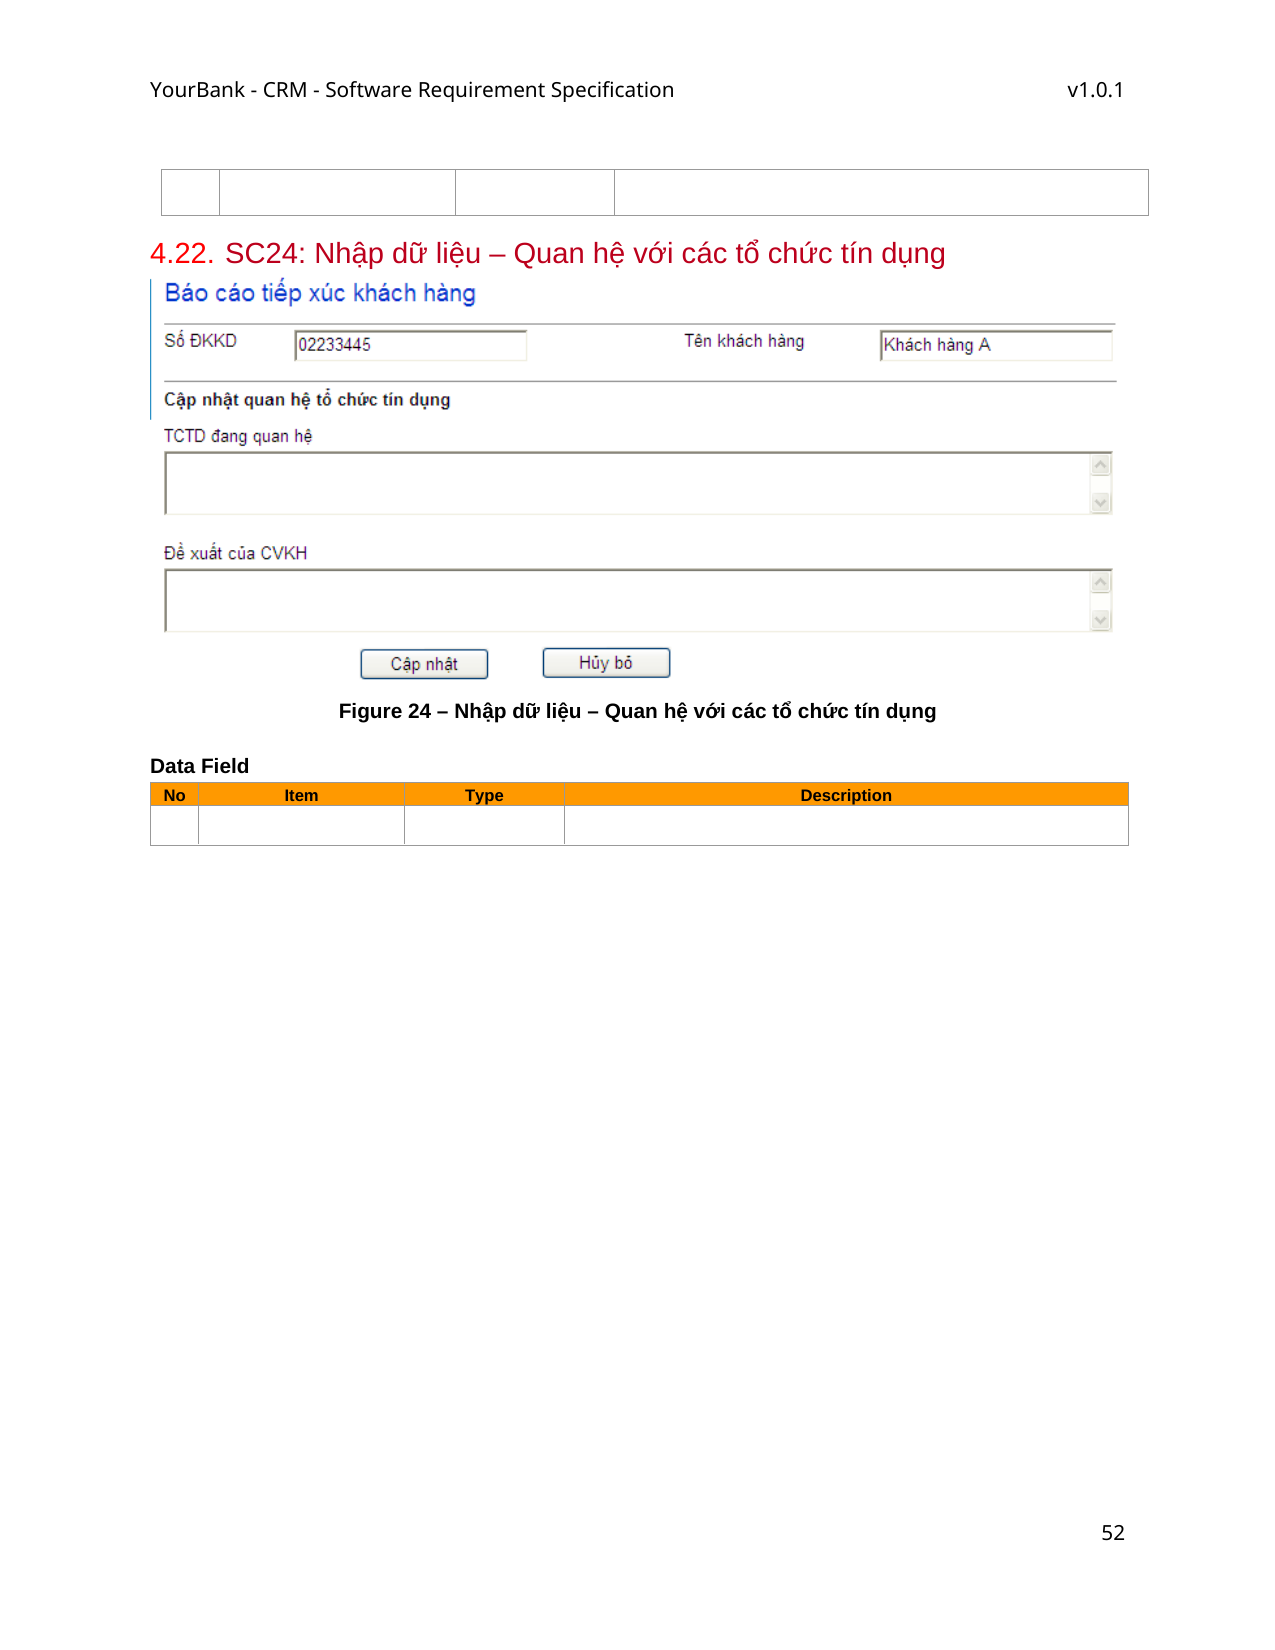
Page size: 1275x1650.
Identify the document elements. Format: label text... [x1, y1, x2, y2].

table_cell [162, 170, 219, 215]
table_cell [405, 806, 564, 844]
picture [150, 275, 1125, 695]
text Figure 24 – Nhập dữ liệu – Quan hệ với các tổ chức tín dụng [150, 699, 1125, 723]
table_header Type [405, 783, 564, 805]
table_cell [456, 170, 614, 215]
table_cell [565, 806, 1128, 844]
table_header Description [565, 783, 1128, 805]
subtitle SC24: Nhập dữ liệu – Quan hệ với các tổ chức tín dụng [150, 236, 1125, 270]
table_cell [199, 806, 404, 844]
table_cell [615, 170, 1148, 215]
table_cell [151, 806, 198, 844]
text Data Field [150, 754, 1125, 778]
table_header Item [199, 783, 404, 805]
table_cell [220, 170, 455, 215]
table_header No [151, 783, 198, 805]
